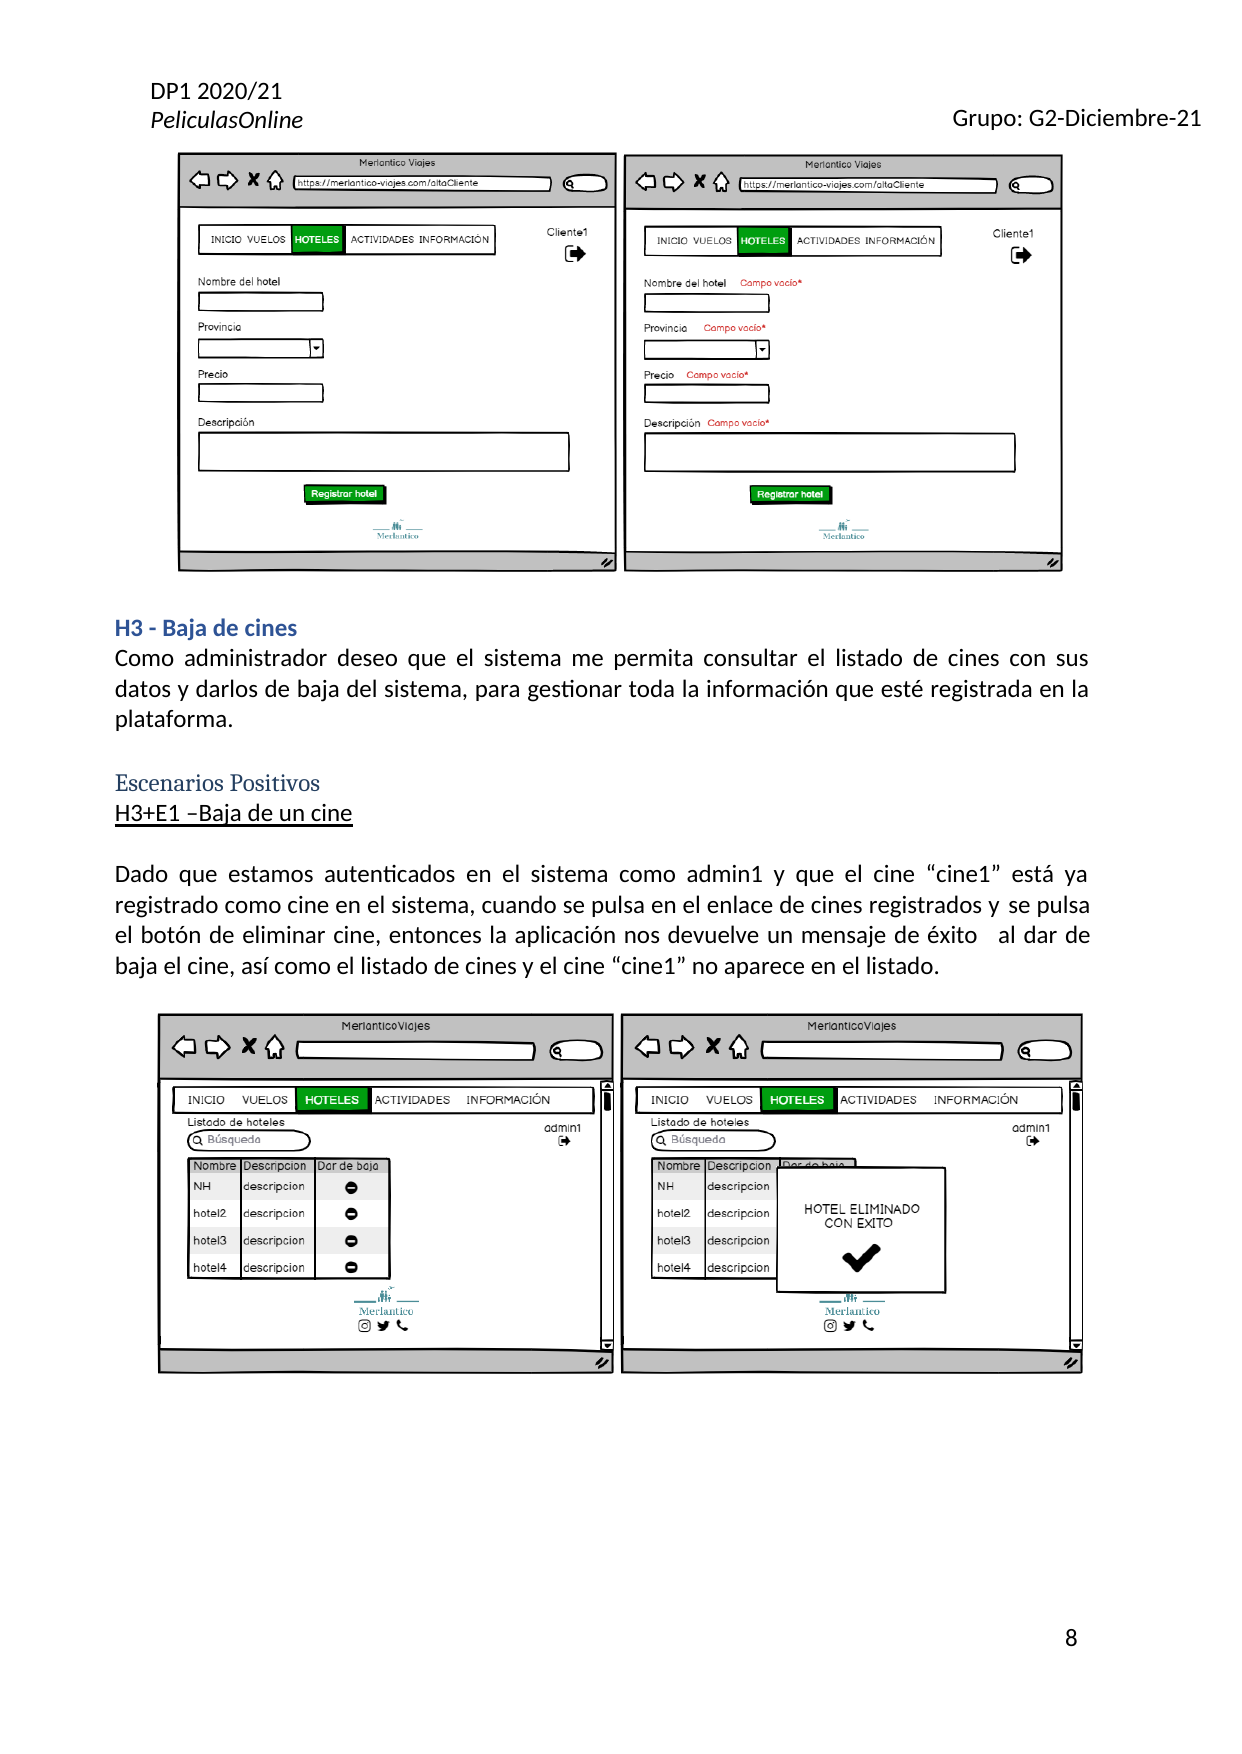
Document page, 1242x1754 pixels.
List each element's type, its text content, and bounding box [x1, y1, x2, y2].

picture [620, 1013, 1083, 1374]
subtitle H3 - Baja de cines [63, 612, 1200, 642]
picture [177, 152, 617, 572]
picture [157, 1013, 614, 1374]
picture [623, 154, 1063, 572]
text H3+E1 –Baja de un cine [114, 797, 1200, 828]
subtitle Escenarios Positivos [39, 769, 1200, 797]
text Dado que estamos autenticados en el sistema como admin1 y que el cine “cine1” está ya registrado como cine en el sistema, cuando se pulsa en el enlace de cines registrados y se pulsa el botón de eliminar cine, entonces la aplicación nos devuelve un mensaje de éxito al dar de baja el cine, así como el listado de cines y el cine “cine1” no aparece en el listado. [114, 858, 1090, 981]
text Como administrador deseo que el sistema me permita consultar el listado de cines con sus datos y darlos de baja del sistema, para gestionar toda la información que esté registrada en la plataforma. [114, 642, 1090, 734]
